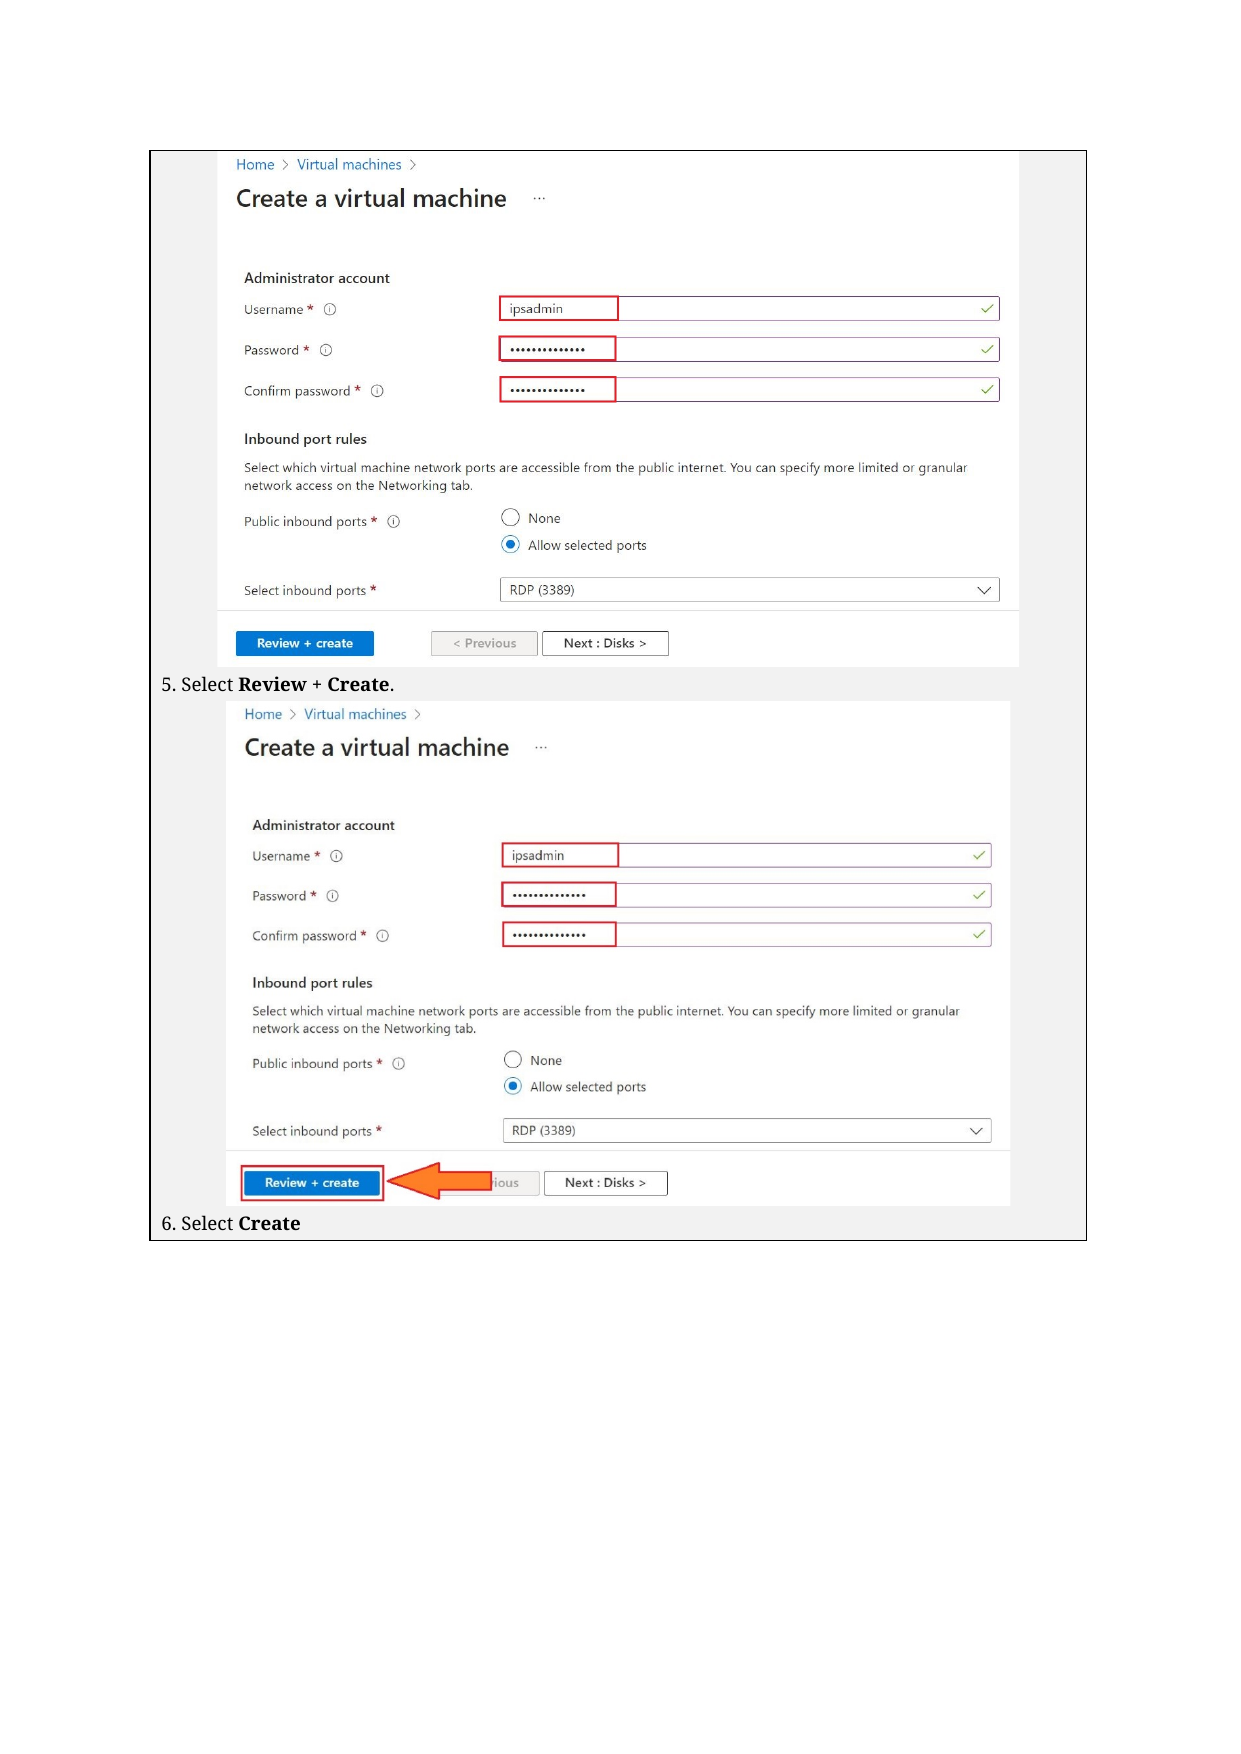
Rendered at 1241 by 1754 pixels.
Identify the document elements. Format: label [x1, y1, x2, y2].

table_header [151, 151, 1086, 1240]
picture [226, 701, 1011, 1206]
picture [217, 151, 1020, 667]
